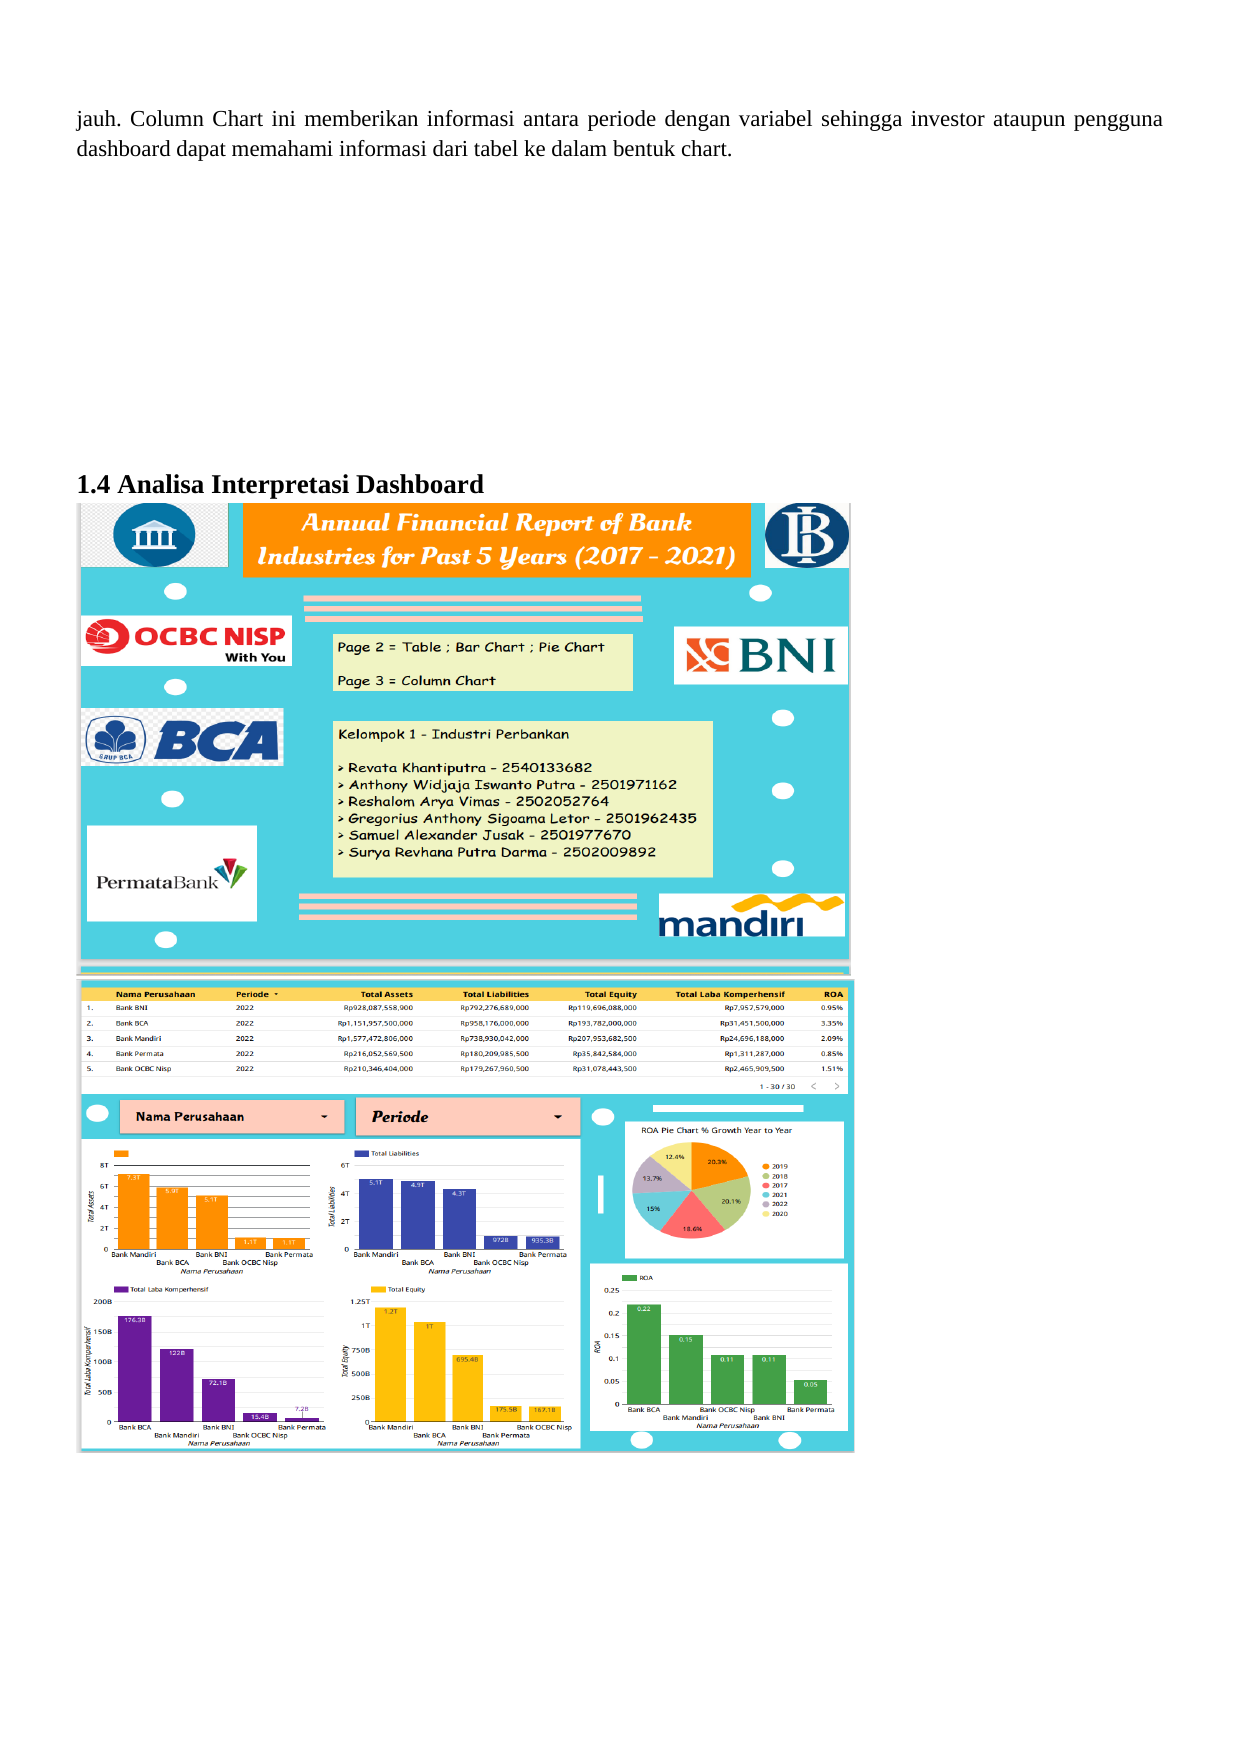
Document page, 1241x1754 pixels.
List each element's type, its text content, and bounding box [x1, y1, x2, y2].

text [76, 105, 1165, 162]
picture [76, 979, 855, 1453]
picture [76, 503, 851, 976]
text 1.4 Analisa Interpretasi Dashboard [76, 468, 1165, 499]
